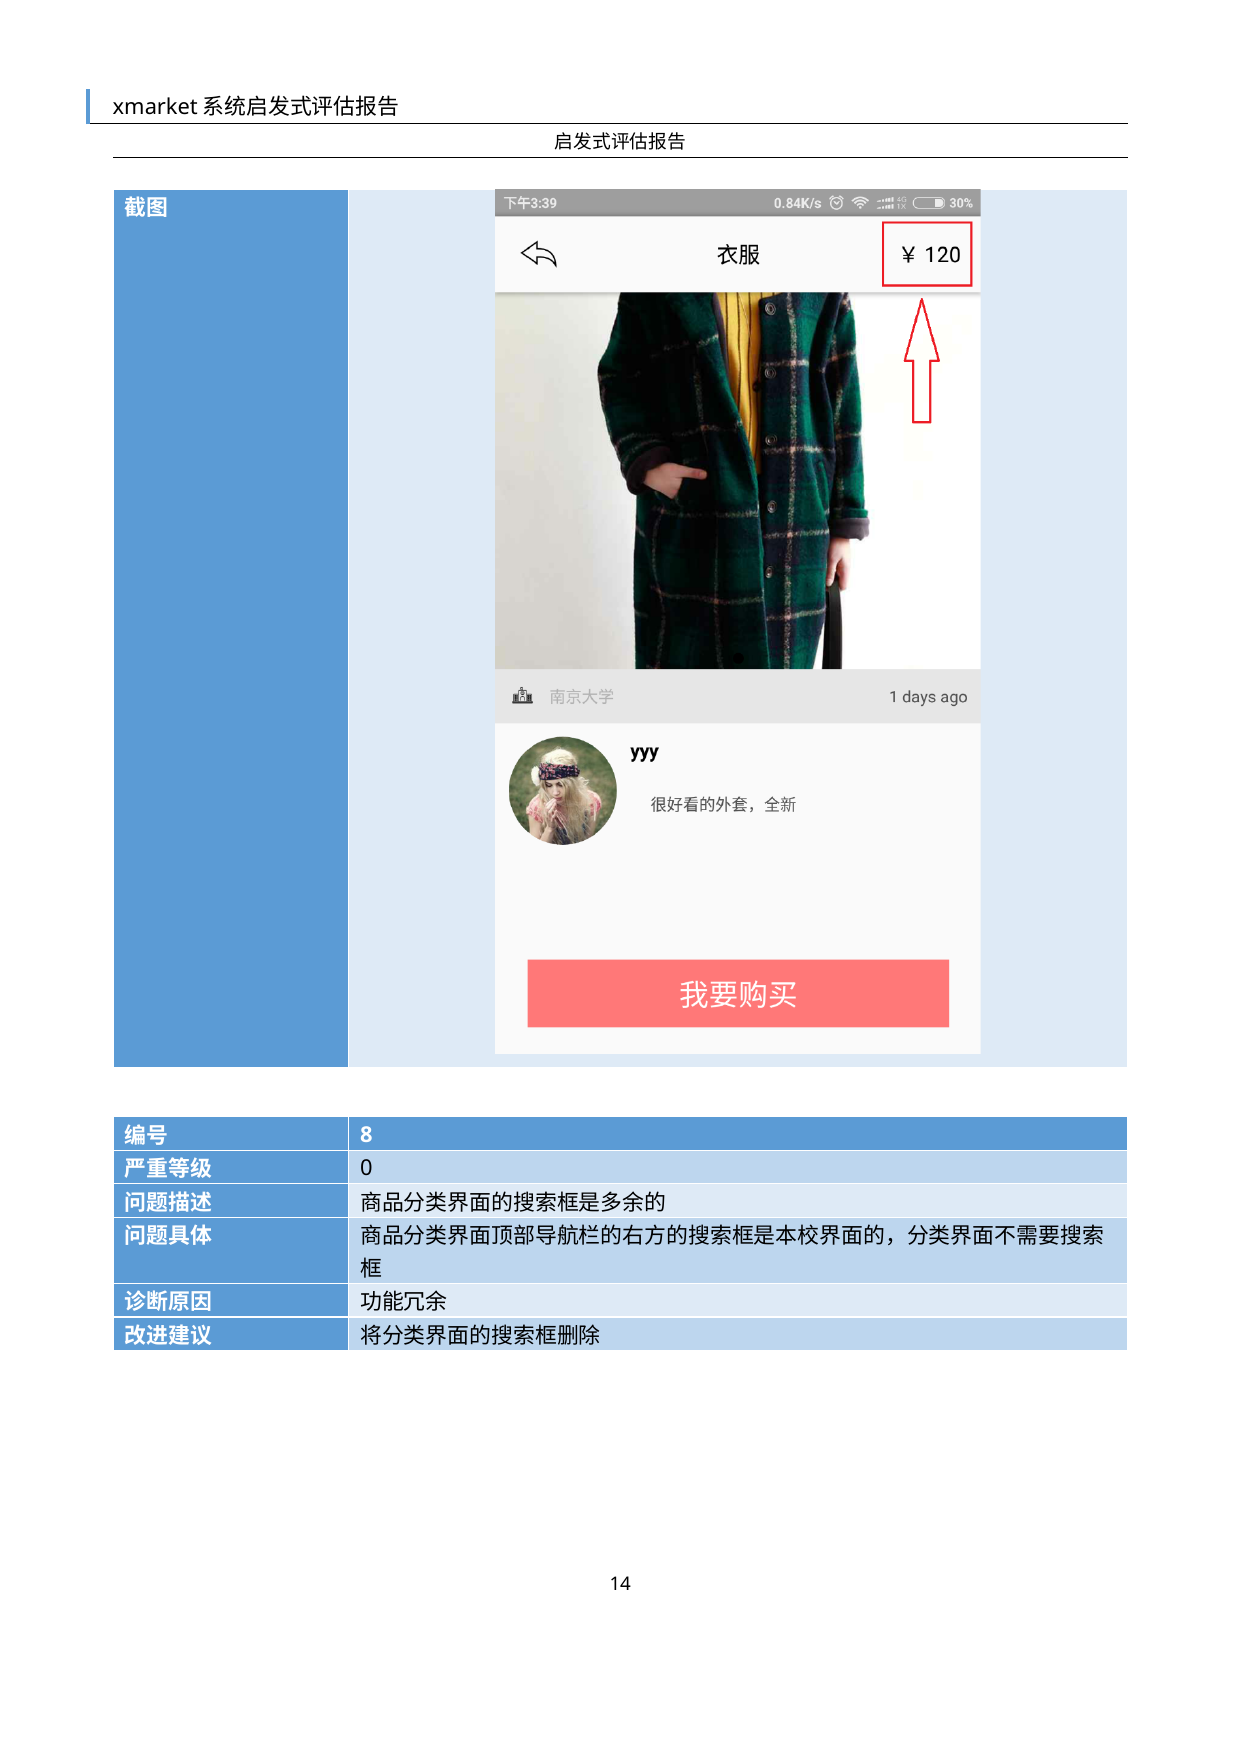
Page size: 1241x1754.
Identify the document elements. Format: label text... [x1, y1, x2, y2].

table_cell 功能冗余 [349, 1284, 1127, 1316]
table_cell 0 [349, 1151, 1127, 1183]
table_cell 将分类界面的搜索框删除 [349, 1318, 1127, 1350]
table_cell 问题描述 [114, 1184, 348, 1217]
table_header 8 [349, 1117, 1127, 1150]
table_cell [349, 190, 1127, 1067]
table_cell 商品分类界面顶部导航栏的右方的搜索框是本校界面的，分类界面不需要搜索框 [349, 1218, 1127, 1283]
table_cell 诊断原因 [114, 1284, 348, 1316]
table_header 编号 [114, 1117, 348, 1150]
table_cell 问题具体 [114, 1218, 348, 1283]
picture [495, 189, 981, 1054]
table_cell 商品分类界面的搜索框是多余的 [349, 1184, 1127, 1217]
table_cell 严重等级 [114, 1151, 348, 1183]
table_cell 截图 [114, 190, 348, 1067]
table_cell 改进建议 [114, 1318, 348, 1350]
